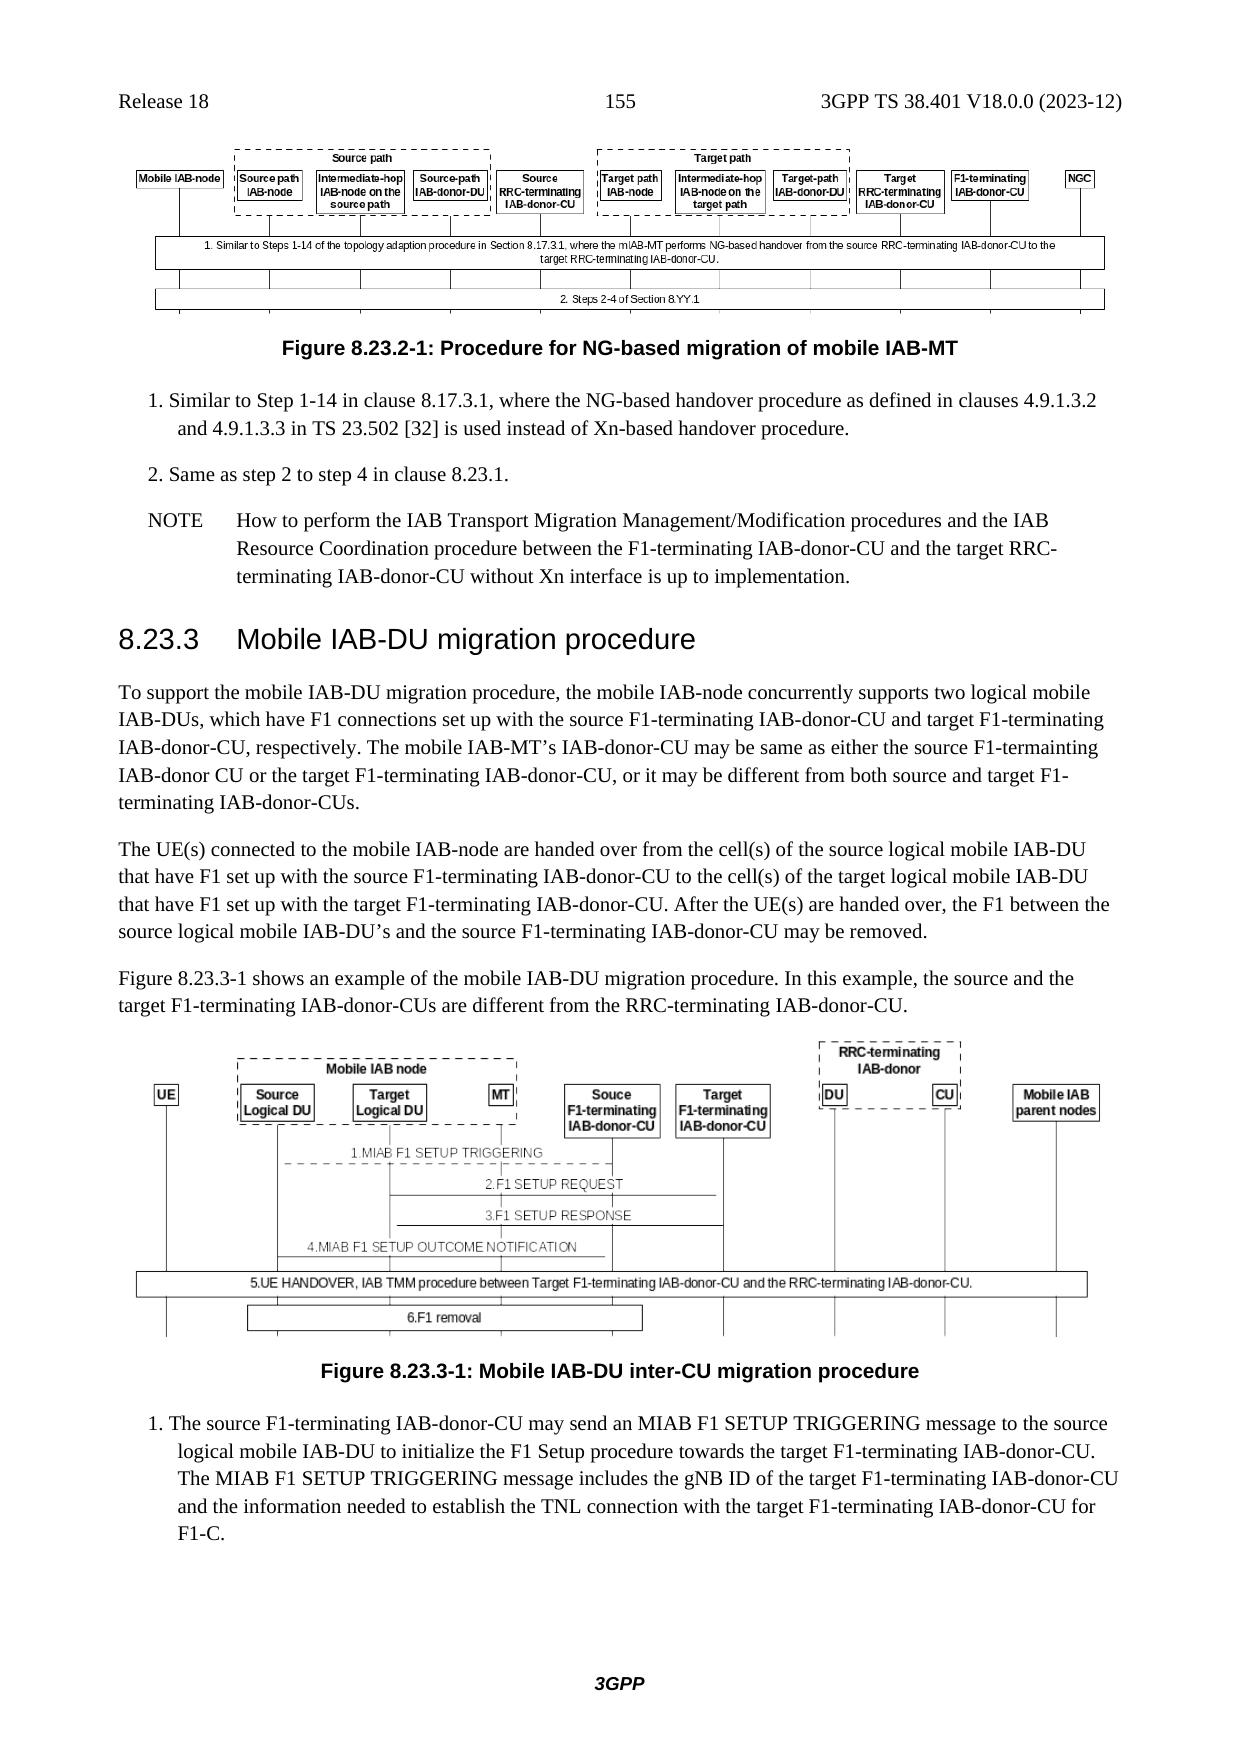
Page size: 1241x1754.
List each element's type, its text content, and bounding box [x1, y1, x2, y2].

text 2. Same as step 2 to step 4 in clause 8.23.1. [148, 462, 1122, 486]
text 1. Similar to Step 1-14 in clause 8.17.3.1, where the NG-based handover procedure as defined in clauses 4.9.1.3.2 and 4.9.1.3.3 in TS 23.502 [32] is used instead of Xn-based handover procedure. [148, 388, 1122, 440]
text Figure 8.23.2-1: Procedure for NG-based migration of mobile IAB-MT [118, 336, 1122, 359]
text Figure 8.23.3-1: Mobile IAB-DU inter-CU migration procedure [118, 1358, 1122, 1382]
text To support the mobile IAB-DU migration procedure, the mobile IAB-node concurrently supports two logical mobile IAB-DUs, which have F1 connections set up with the source F1-terminating IAB-donor-CU and target F1-terminating IAB-donor-CU, respectively. The mobile IAB-MT’s IAB-donor-CU may be same as either the source F1-termainting IAB-donor CU or the target F1-terminating IAB-donor-CU, or it may be different from both source and target F1-terminating IAB-donor-CUs. [118, 680, 1122, 814]
text NOTE How to perform the IAB Transport Migration Management/Modification procedures and the IAB Resource Coordination procedure between the F1-terminating IAB-donor-CU and the target RRC-terminating IAB-donor-CU without Xn interface is up to implementation. [148, 508, 1122, 588]
text 1. The source F1-terminating IAB-donor-CU may send an MIAB F1 SETUP TRIGGERING message to the source logical mobile IAB-DU to initialize the F1 Setup procedure towards the target F1-terminating IAB-donor-CU. The MIAB F1 SETUP TRIGGERING message includes the gNB ID of the target F1-terminating IAB-donor-CU and the information needed to establish the TNL connection with the target F1-terminating IAB-donor-CU for F1-C. [148, 1411, 1122, 1545]
text Figure 8.23.3-1 shows an example of the mobile IAB-DU migration procedure. In this example, the source and the target F1-terminating IAB-donor-CUs are different from the RRC-terminating IAB-donor-CU. [118, 966, 1122, 1017]
subtitle 8.23.3 Mobile IAB-DU migration procedure [118, 622, 1122, 656]
text The UE(s) connected to the mobile IAB-node are handed over from the cell(s) of the source logical mobile IAB-DU that have F1 set up with the source F1-terminating IAB-donor-CU to the cell(s) of the target logical mobile IAB-DU that have F1 set up with the target F1-terminating IAB-donor-CU. After the UE(s) are handed over, the F1 between the source logical mobile IAB-DU’s and the source F1-terminating IAB-donor-CU may be removed. [118, 836, 1122, 943]
